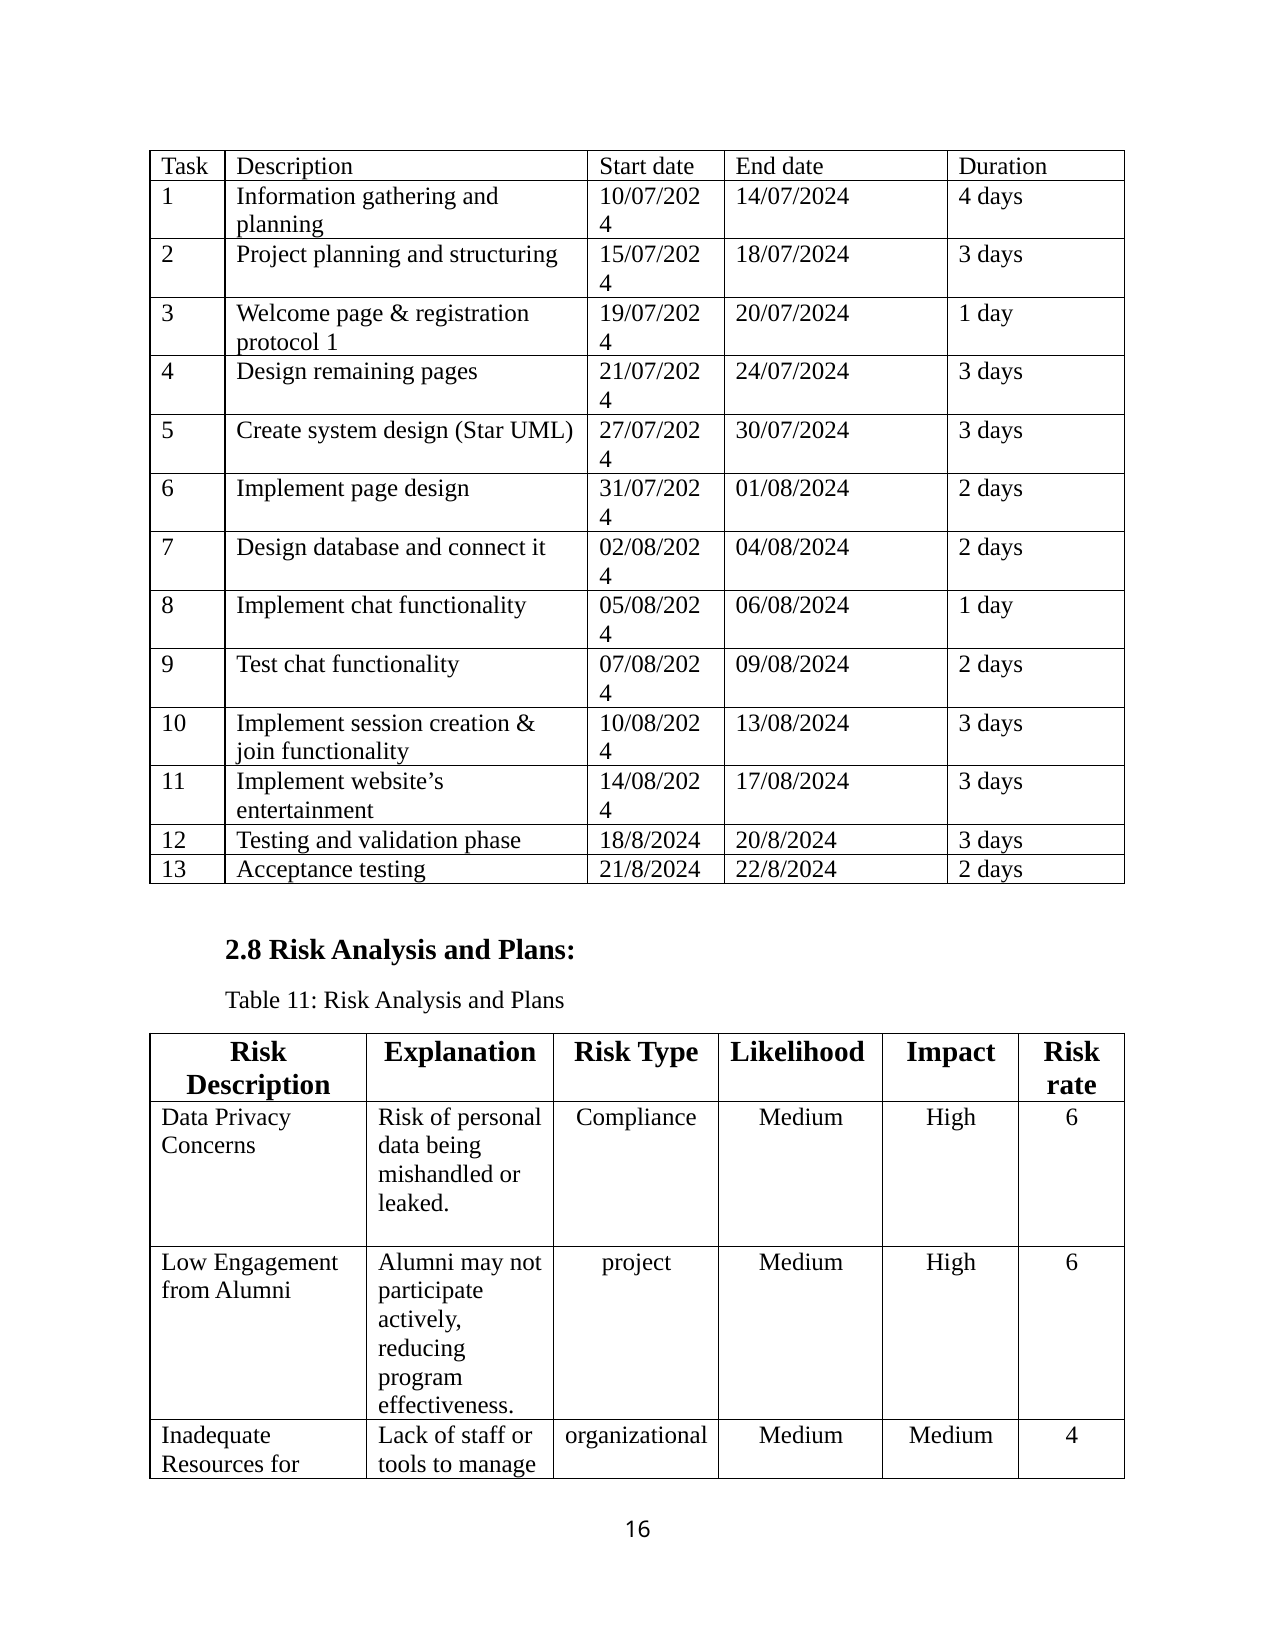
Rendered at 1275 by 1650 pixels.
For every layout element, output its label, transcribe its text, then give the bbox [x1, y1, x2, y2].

table_cell Medium [719, 1102, 882, 1246]
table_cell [367, 1420, 553, 1478]
table_cell 27/07/2024 [588, 415, 724, 472]
table_cell Implement session creation & join functionality [226, 708, 587, 765]
table_cell 13/08/2024 [725, 708, 947, 765]
table_cell Design database and connect it [226, 532, 587, 589]
table_cell 01/08/2024 [725, 474, 947, 531]
table_cell organizational [554, 1420, 718, 1478]
table_cell Risk of personal data being mishandled or leaked. [367, 1102, 553, 1246]
table_cell Medium [719, 1247, 882, 1419]
table_header Risk Type [554, 1034, 718, 1101]
table_header Impact [883, 1034, 1018, 1101]
table_cell 6 [1019, 1247, 1124, 1419]
table_cell 21/07/2024 [588, 356, 724, 414]
table_cell 14/08/2024 [588, 766, 724, 824]
table_cell 2 days [948, 649, 1124, 707]
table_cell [151, 1420, 366, 1478]
table_cell Acceptance testing [226, 855, 587, 883]
table_cell 24/07/2024 [725, 356, 947, 414]
table_cell 4 [1019, 1420, 1124, 1478]
table_cell 3 days [948, 825, 1124, 853]
table_cell Medium [719, 1420, 882, 1478]
table_header Start date [588, 151, 724, 180]
table_cell 2 days [948, 855, 1124, 883]
table_cell 3 [151, 298, 224, 355]
table_cell Implement page design [226, 474, 587, 531]
table_cell 9 [151, 649, 224, 707]
table_cell 10/08/2024 [588, 708, 724, 765]
table_cell Low Engagement from Alumni [151, 1247, 366, 1419]
table_cell 07/08/2024 [588, 649, 724, 707]
table_cell 20/07/2024 [725, 298, 947, 355]
table_cell 20/8/2024 [725, 825, 947, 853]
table_cell 05/08/2024 [588, 591, 724, 648]
table_cell 30/07/2024 [725, 415, 947, 472]
table_cell Compliance [554, 1102, 718, 1246]
table_cell Testing and validation phase [226, 825, 587, 853]
table_cell High [883, 1102, 1018, 1246]
table_cell Implement website’s entertainment [226, 766, 587, 824]
table_cell 21/8/2024 [588, 855, 724, 883]
table_cell 3 days [948, 239, 1124, 297]
table_cell 17/08/2024 [725, 766, 947, 824]
text 2.8 Risk Analysis and Plans: [225, 932, 1125, 966]
table_header Explanation [367, 1034, 553, 1101]
table_cell Alumni may not participate actively, reducing program effectiveness. [367, 1247, 553, 1419]
table_cell 11 [151, 766, 224, 824]
table_cell 09/08/2024 [725, 649, 947, 707]
table_cell 1 day [948, 591, 1124, 648]
text Table 11: Risk Analysis and Plans [225, 985, 1125, 1014]
table_cell 3 days [948, 708, 1124, 765]
table_header Risk Description [151, 1034, 366, 1101]
table_cell 13 [151, 855, 224, 883]
table_cell Welcome page & registration protocol 1 [226, 298, 587, 355]
table_cell 31/07/2024 [588, 474, 724, 531]
table_cell 19/07/2024 [588, 298, 724, 355]
table_cell 4 days [948, 181, 1124, 238]
table_cell 6 [151, 474, 224, 531]
table_cell Create system design (Star UML) [226, 415, 587, 472]
table_cell 06/08/2024 [725, 591, 947, 648]
table_cell 02/08/2024 [588, 532, 724, 589]
table_header Likelihood [719, 1034, 882, 1101]
table_header Duration [948, 151, 1124, 180]
table_cell 4 [151, 356, 224, 414]
table_header Description [226, 151, 587, 180]
table_cell Project planning and structuring [226, 239, 587, 297]
table_cell 04/08/2024 [725, 532, 947, 589]
table_cell 8 [151, 591, 224, 648]
table_cell High [883, 1247, 1018, 1419]
table_cell 10 [151, 708, 224, 765]
table_cell Medium [883, 1420, 1018, 1478]
table_cell Design remaining pages [226, 356, 587, 414]
table_cell 18/8/2024 [588, 825, 724, 853]
table_cell 18/07/2024 [725, 239, 947, 297]
table_cell 10/07/2024 [588, 181, 724, 238]
table_cell 3 days [948, 415, 1124, 472]
table_cell 2 [151, 239, 224, 297]
table_cell 15/07/2024 [588, 239, 724, 297]
table_cell 12 [151, 825, 224, 853]
table_cell 2 days [948, 532, 1124, 589]
table_header End date [725, 151, 947, 180]
table_header Risk rate [1019, 1034, 1124, 1101]
table_cell 3 days [948, 766, 1124, 824]
table_cell 1 [151, 181, 224, 238]
table_cell project [554, 1247, 718, 1419]
table_cell 7 [151, 532, 224, 589]
table_cell 22/8/2024 [725, 855, 947, 883]
table_cell 6 [1019, 1102, 1124, 1246]
table_cell Data Privacy Concerns [151, 1102, 366, 1246]
table_cell 2 days [948, 474, 1124, 531]
table_cell Implement chat functionality [226, 591, 587, 648]
table_cell 3 days [948, 356, 1124, 414]
table_cell Information gathering and planning [226, 181, 587, 238]
table_cell 1 day [948, 298, 1124, 355]
table_cell 14/07/2024 [725, 181, 947, 238]
table_cell Test chat functionality [226, 649, 587, 707]
table_cell 5 [151, 415, 224, 472]
table_header Task [151, 151, 224, 180]
